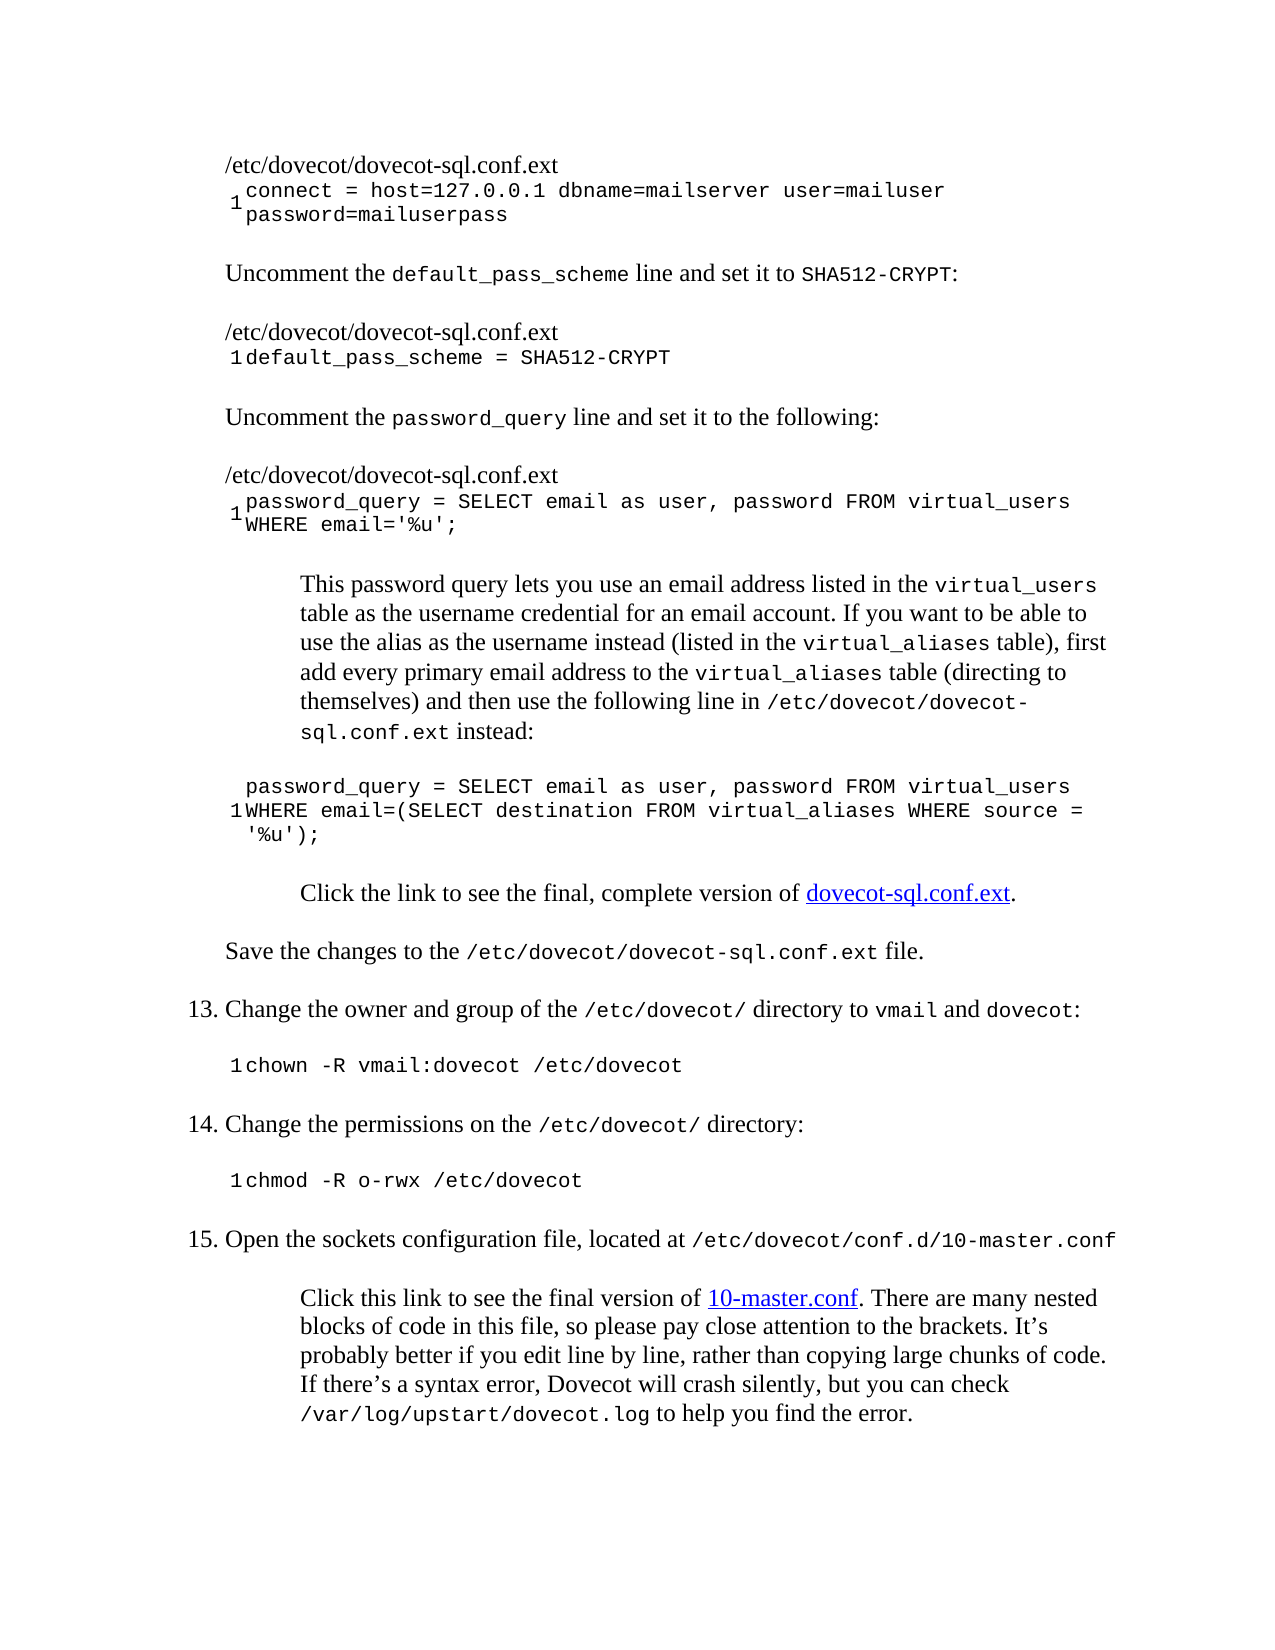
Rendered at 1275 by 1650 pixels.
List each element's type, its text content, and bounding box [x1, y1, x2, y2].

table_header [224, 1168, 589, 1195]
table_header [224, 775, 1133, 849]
list Change the owner and group of the /etc/dovecot/ directory to vmail and dovecot: [187, 994, 1125, 1024]
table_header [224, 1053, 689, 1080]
text Save the changes to the /etc/dovecot/dovecot-sql.conf.ext file. [225, 936, 1125, 965]
text Click the link to see the final, complete version of dovecot-sql.conf.ext. [300, 878, 1125, 907]
text Uncomment the default_pass_scheme line and set it to SHA512-CRYPT: [225, 258, 1125, 288]
text Click this link to see the final version of 10-master.conf. There are many nested blocks of code in this file, so please pay close attention to the brackets. It’s probably better if you edit line by line, rather than copying large chunks of code. If there’s a syntax error, Dovecot will crash silently, but you can check /var/log/upstart/dovecot.log to help you find the error. [300, 1283, 1125, 1427]
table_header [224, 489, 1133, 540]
text This password query lets you use an email address listed in the virtual_users table as the username credential for an email account. If you want to be able to use the alias as the username instead (listed in the virtual_aliases table), first add every primary email address to the virtual_aliases table (directing to themselves) and then use the following line in /etc/dovecot/dovecot-sql.conf.ext instead: [300, 569, 1125, 746]
text /etc/dovecot/dovecot-sql.conf.ext [225, 317, 1125, 346]
list Change the permissions on the /etc/dovecot/ directory: [187, 1109, 1125, 1139]
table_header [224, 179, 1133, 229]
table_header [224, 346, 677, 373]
list Open the sockets configuration file, located at /etc/dovecot/conf.d/10-master.conf [187, 1224, 1125, 1253]
text /etc/dovecot/dovecot-sql.conf.ext [225, 150, 1125, 179]
text /etc/dovecot/dovecot-sql.conf.ext [225, 461, 1125, 489]
text Uncomment the password_query line and set it to the following: [225, 402, 1125, 431]
